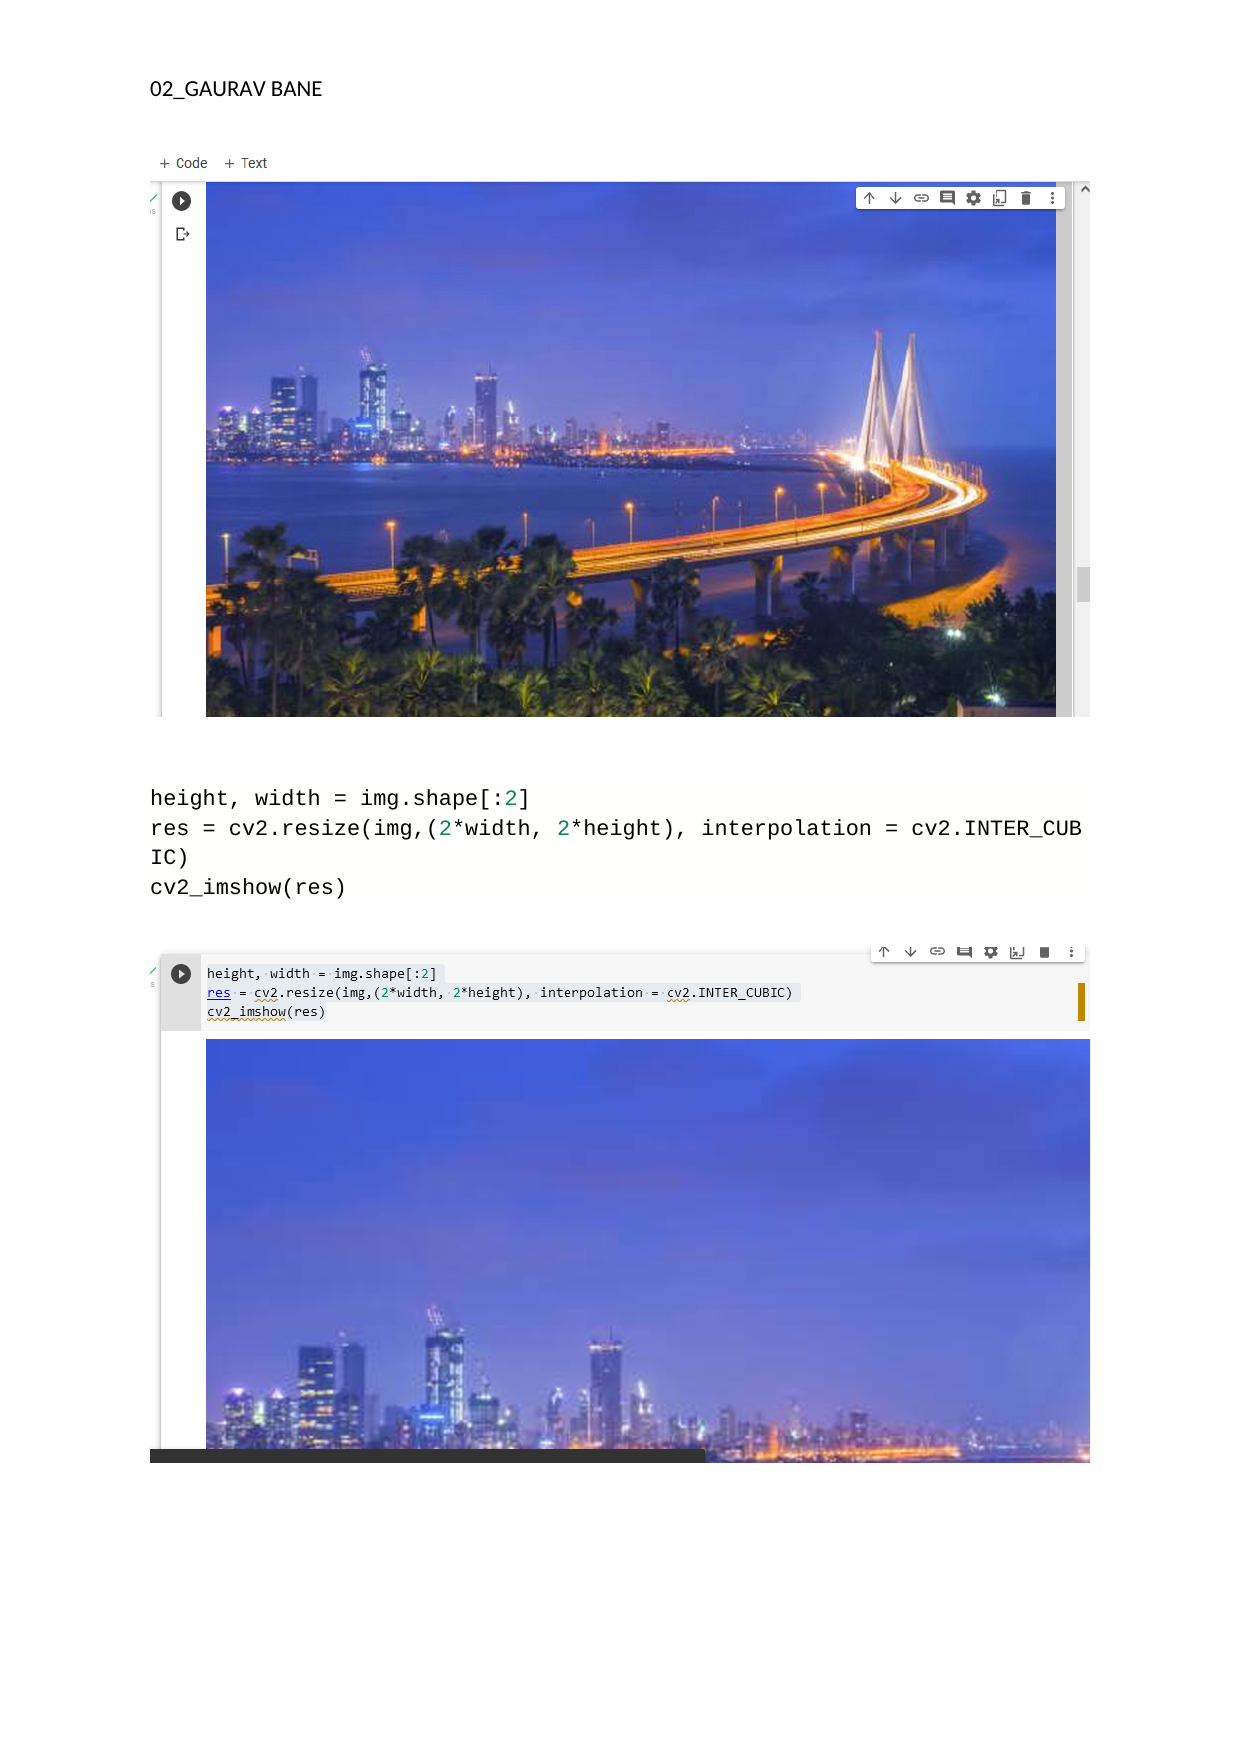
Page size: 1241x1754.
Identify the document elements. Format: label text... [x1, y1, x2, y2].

text height, width = img.shape[:2] [150, 782, 1090, 812]
picture [150, 150, 1091, 717]
text res = cv2.resize(img,(2*width, 2*height), interpolation = cv2.INTER_CUBIC) [150, 812, 1090, 871]
picture [150, 947, 1091, 1463]
text cv2_imshow(res) [150, 871, 1090, 901]
